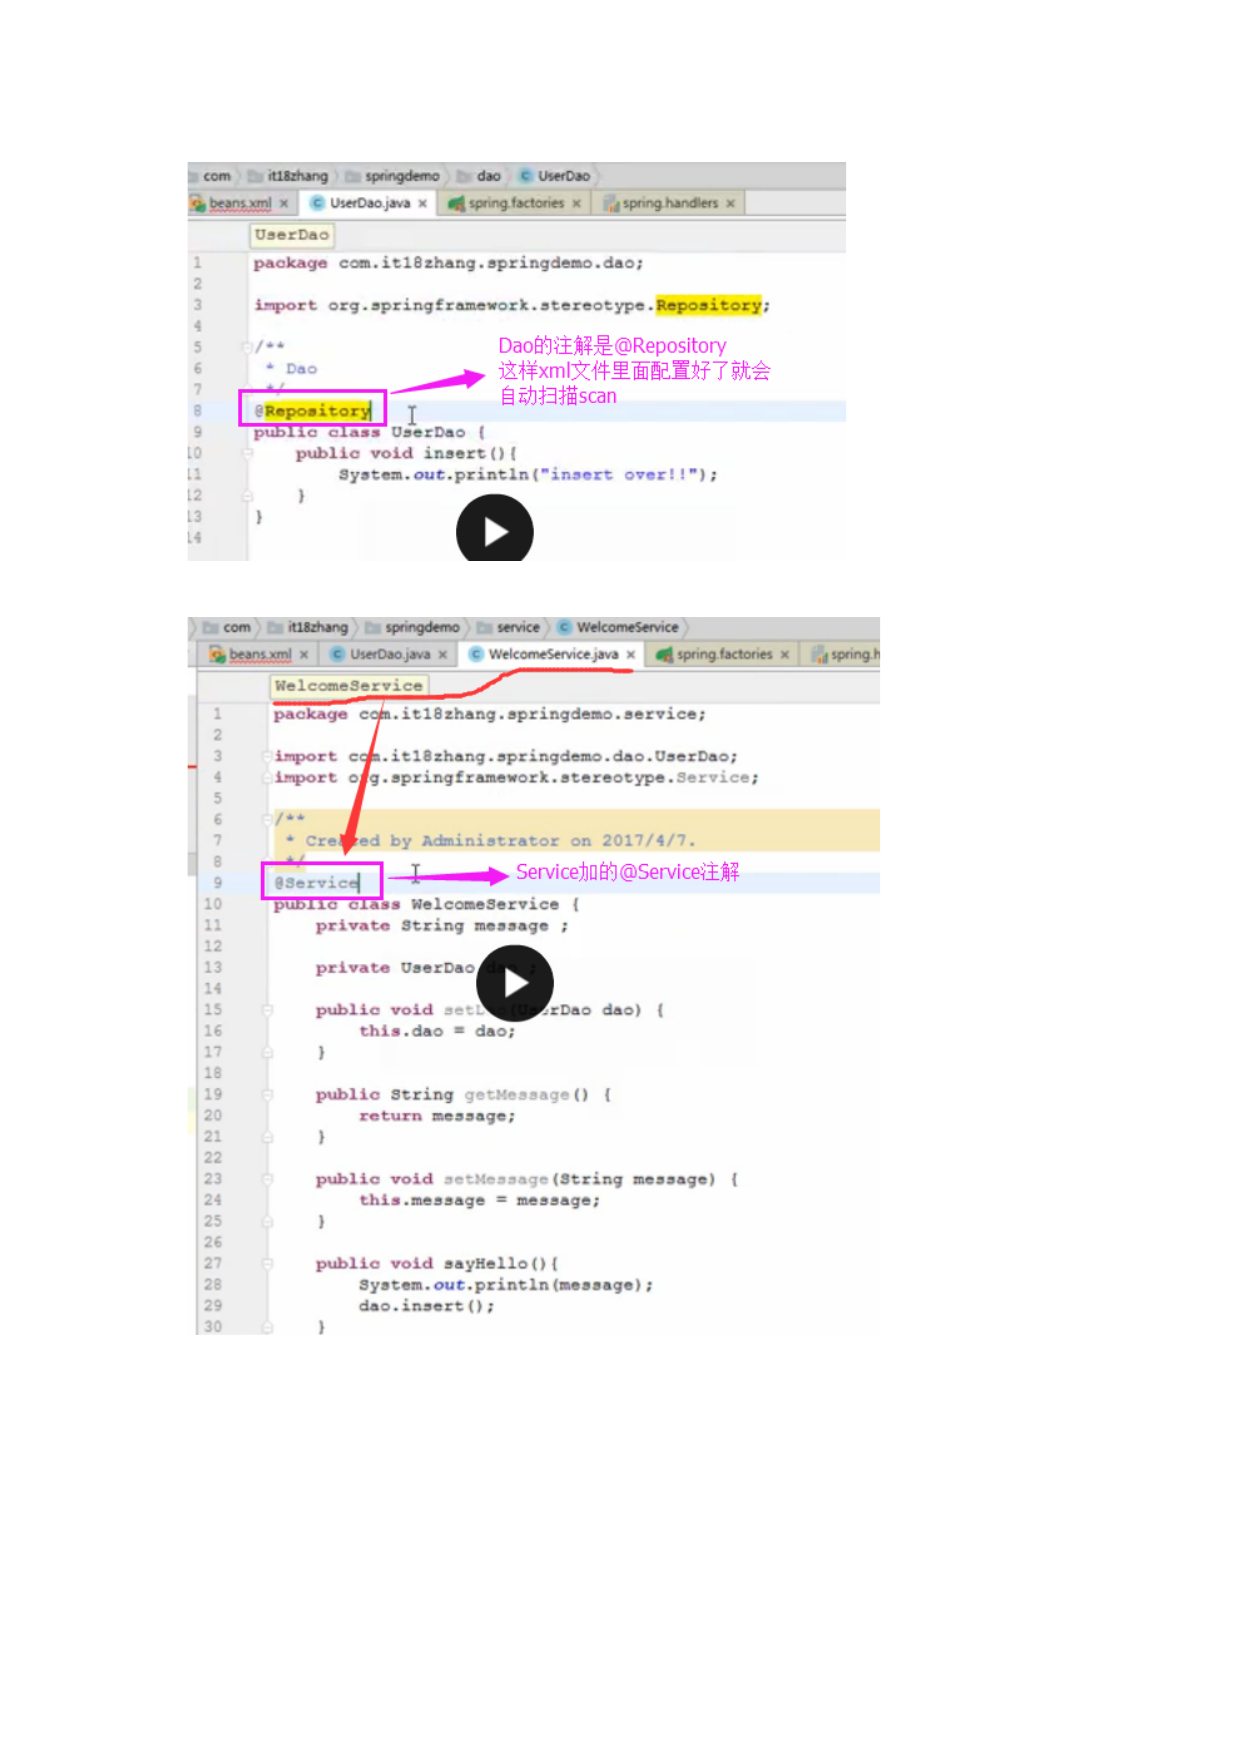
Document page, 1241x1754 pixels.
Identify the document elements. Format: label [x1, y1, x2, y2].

picture [187, 617, 880, 1335]
picture [187, 162, 847, 561]
